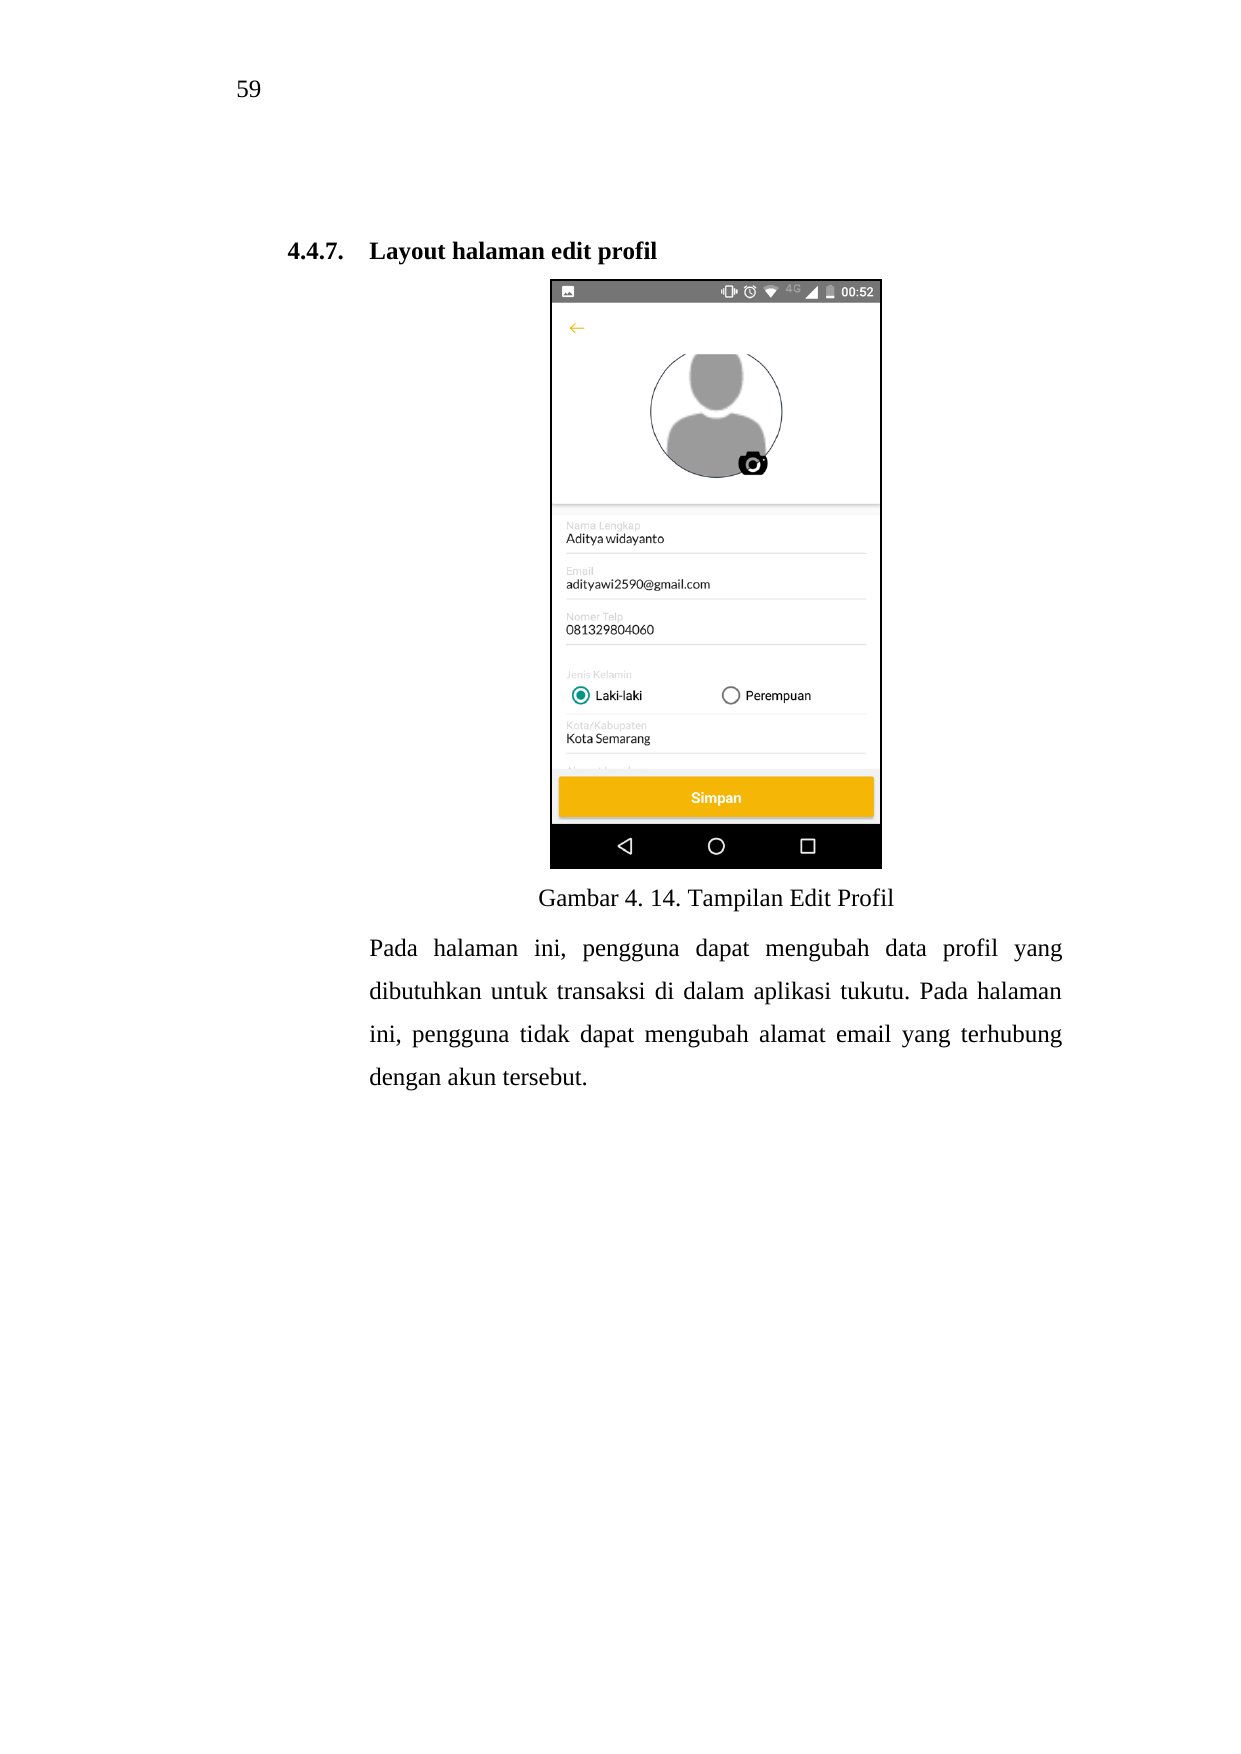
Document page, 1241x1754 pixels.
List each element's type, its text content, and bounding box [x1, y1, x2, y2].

list Layout halaman edit profil [287, 236, 1063, 265]
text Gambar 4. 14. Tampilan Edit Profil [369, 883, 1063, 912]
picture [552, 281, 880, 868]
text Pada halaman ini, pengguna dapat mengubah data profil yang dibutuhkan untuk transaksi di dalam aplikasi tukutu. Pada halaman ini, pengguna tidak dapat mengubah alamat email yang terhubung dengan akun tersebut. [369, 933, 1063, 1091]
